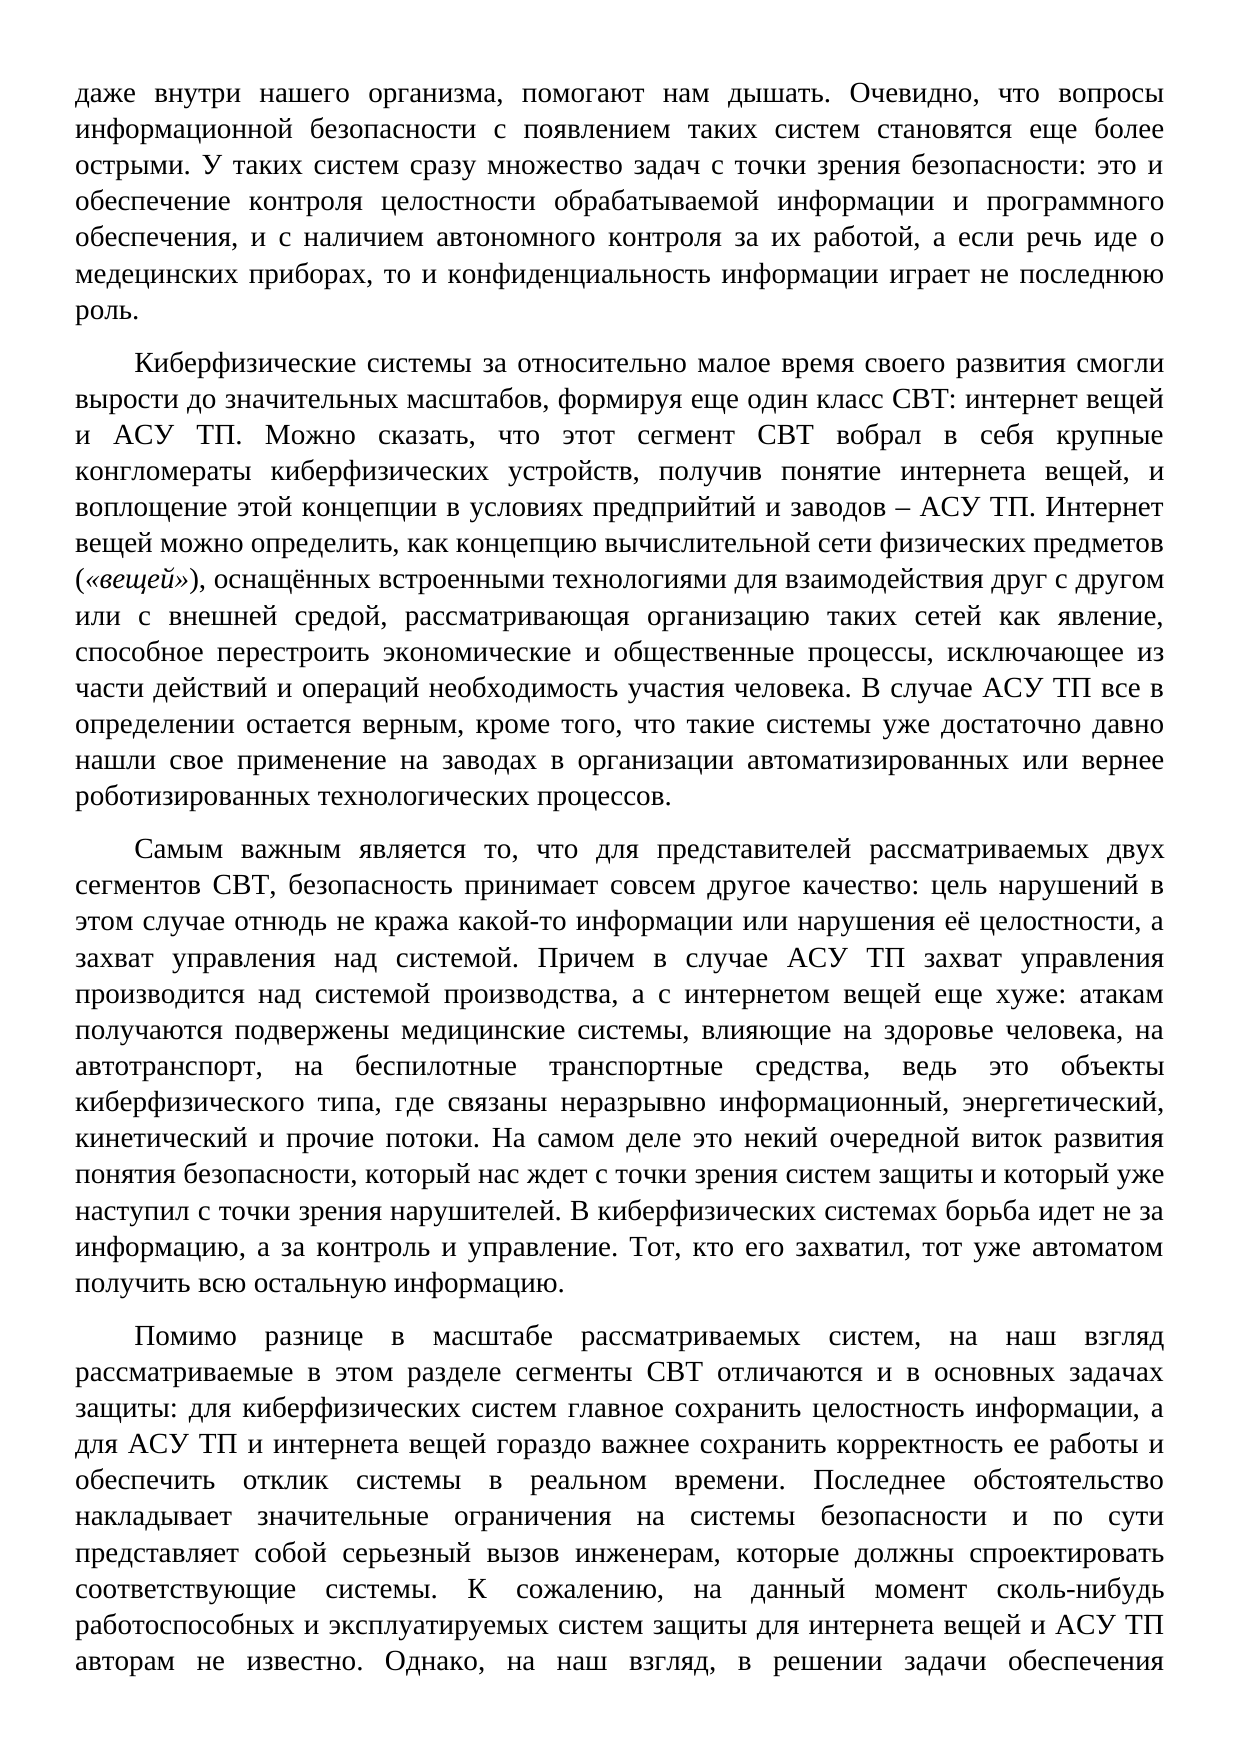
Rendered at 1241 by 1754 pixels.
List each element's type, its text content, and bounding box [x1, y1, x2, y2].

text Киберфизические системы за относительно малое время своего развития смогли вырости до значительных масштабов, формируя еще один класс СВТ: интернет вещей и АСУ ТП. Можно сказать, что этот сегмент СВТ вобрал в себя крупные конгломераты киберфизических устройств, получив понятие интернета вещей, и воплощение этой концепции в условиях предприйтий и заводов – АСУ ТП. Интернет вещей можно определить, как концепцию вычислительной сети физических предметов («вещей»), оснащённых встроенными технологиями для взаимодействия друг с другом или с внешней средой, рассматривающая организацию таких сетей как явление, способное перестроить экономические и общественные процессы, исключающее из части действий и операций необходимость участия человека. В случае АСУ ТП все в определении остается верным, кроме того, что такие системы уже достаточно давно нашли свое применение на заводах в организации автоматизированных или вернее роботизированных технологических процессов. [75, 345, 1165, 812]
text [75, 75, 1165, 325]
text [75, 1318, 1165, 1677]
text Самым важным является то, что для представителей рассматриваемых двух сегментов СВТ, безопасность принимает совсем другое качество: цель нарушений в этом случае отнюдь не кража какой-то информации или нарушения её целостности, а захват управления над системой. Причем в случае АСУ ТП захват управления производится над системой производства, а с интернетом вещей еще хуже: атакам получаются подвержены медицинские системы, влияющие на здоровье человека, на автотранспорт, на беспилотные транспортные средства, ведь это объекты киберфизического типа, где связаны неразрывно информационный, энергетический, кинетический и прочие потоки. На самом деле это некий очередной виток развития понятия безопасности, который нас ждет с точки зрения систем защиты и который уже наступил с точки зрения нарушителей. В киберфизических системах борьба идет не за информацию, а за контроль и управление. Тот, кто его захватил, тот уже автоматом получить всю остальную информацию. [75, 831, 1165, 1298]
